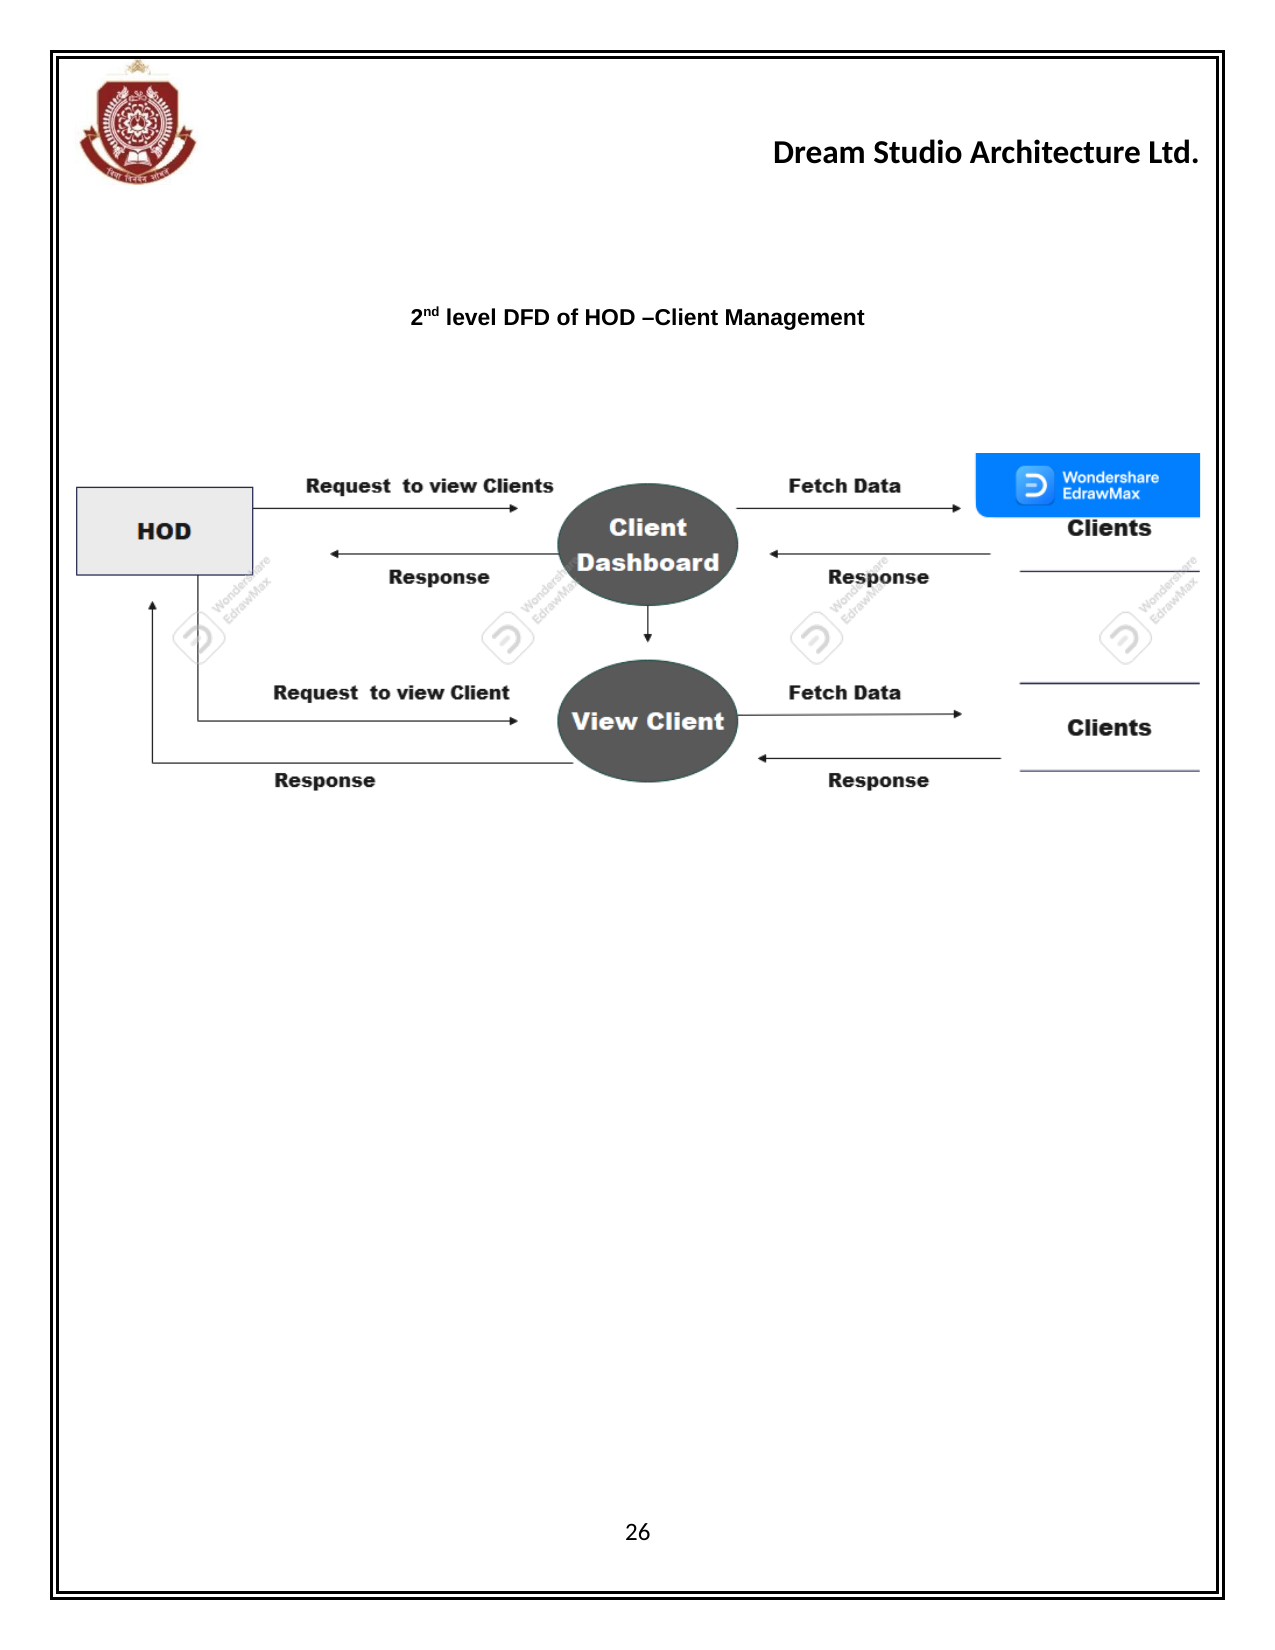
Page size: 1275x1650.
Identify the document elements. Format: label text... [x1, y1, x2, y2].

picture [75, 453, 1200, 800]
picture [75, 59, 203, 185]
text 2nd level DFD of HOD –Client Management [75, 304, 1200, 331]
